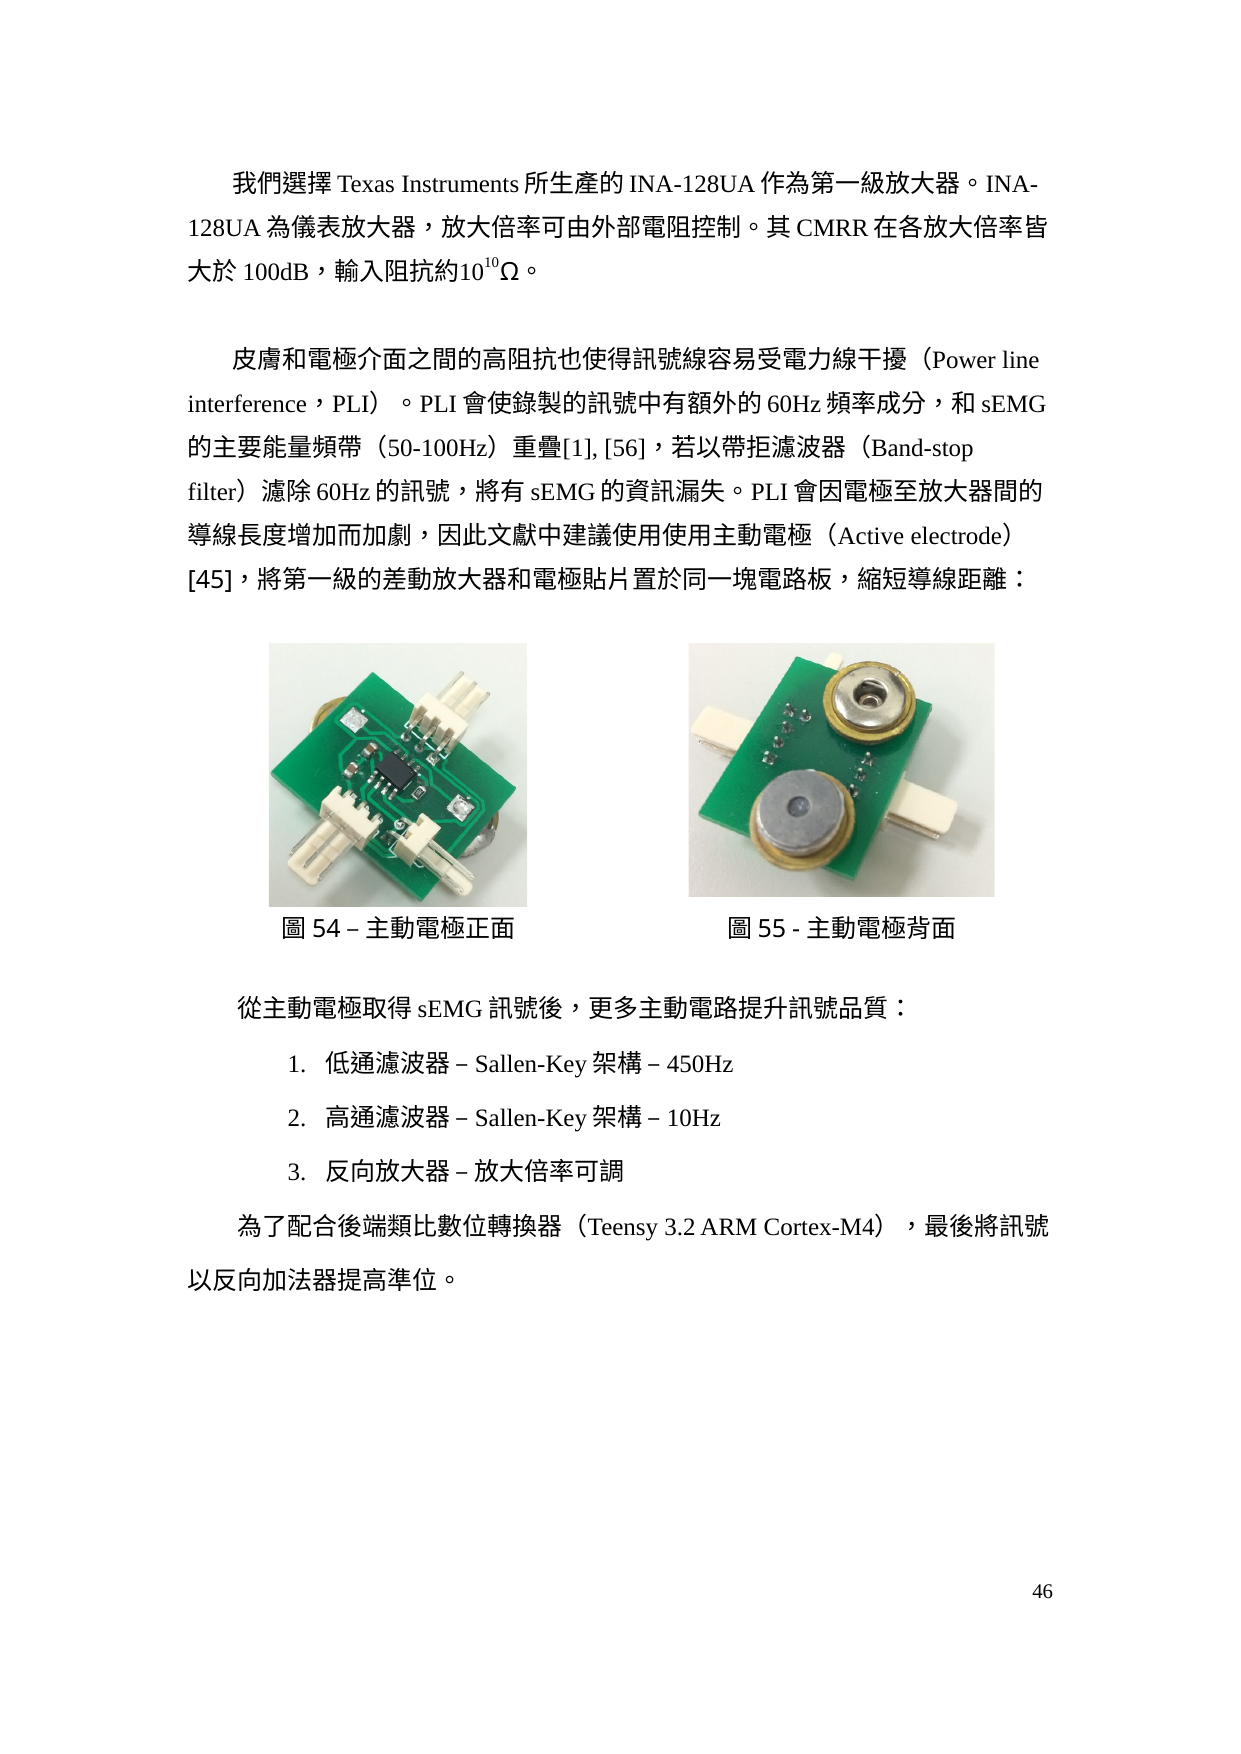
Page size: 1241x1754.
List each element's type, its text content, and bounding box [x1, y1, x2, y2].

picture [268, 643, 528, 907]
list 低通濾波器 – Sallen-Key架構 – 450Hz [287, 1043, 1053, 1079]
text 我們選擇Texas Instruments所生產的INA-128UA作為第一級放大器。INA-128UA為儀表放大器，放大倍率可由外部電阻控制。其CMRR在各放大倍率皆大於100dB，輸入阻抗約Ω。 [187, 159, 1053, 291]
table_header 圖 51 – 主動電極正面 [176, 644, 620, 989]
text 從主動電極取得sEMG訊號後，更多主動電路提升訊號品質： [187, 989, 1053, 1025]
text 為了配合後端類比數位轉換器（Teensy 3.2 ARM Cortex-M4），最後將訊號以反向加法器提高準位。 [187, 1206, 1053, 1297]
text 皮膚和電極介面之間的高阻抗也使得訊號線容易受電力線干擾（Power line interference，PLI）。PLI會使錄製的訊號中有額外的60Hz頻率成分，和sEMG的主要能量頻帶（50-100Hz）重疊[1], [56]，若以帶拒濾波器（Band-stop filter）濾除60Hz的訊號，將有sEMG的資訊漏失。PLI會因電極至放大器間的導線長度增加而加劇，因此文獻中建議使用使用主動電極（Active electrode）[45]，將第一級的差動放大器和電極貼片置於同一塊電路板，縮短導線距離： [187, 336, 1053, 600]
table_header 圖 52 - 主動電極背面 [620, 644, 1063, 989]
list 反向放大器 – 放大倍率可調 [287, 1152, 1053, 1188]
list 高通濾波器 – Sallen-Key架構 – 10Hz [287, 1097, 1053, 1134]
picture [688, 643, 995, 897]
